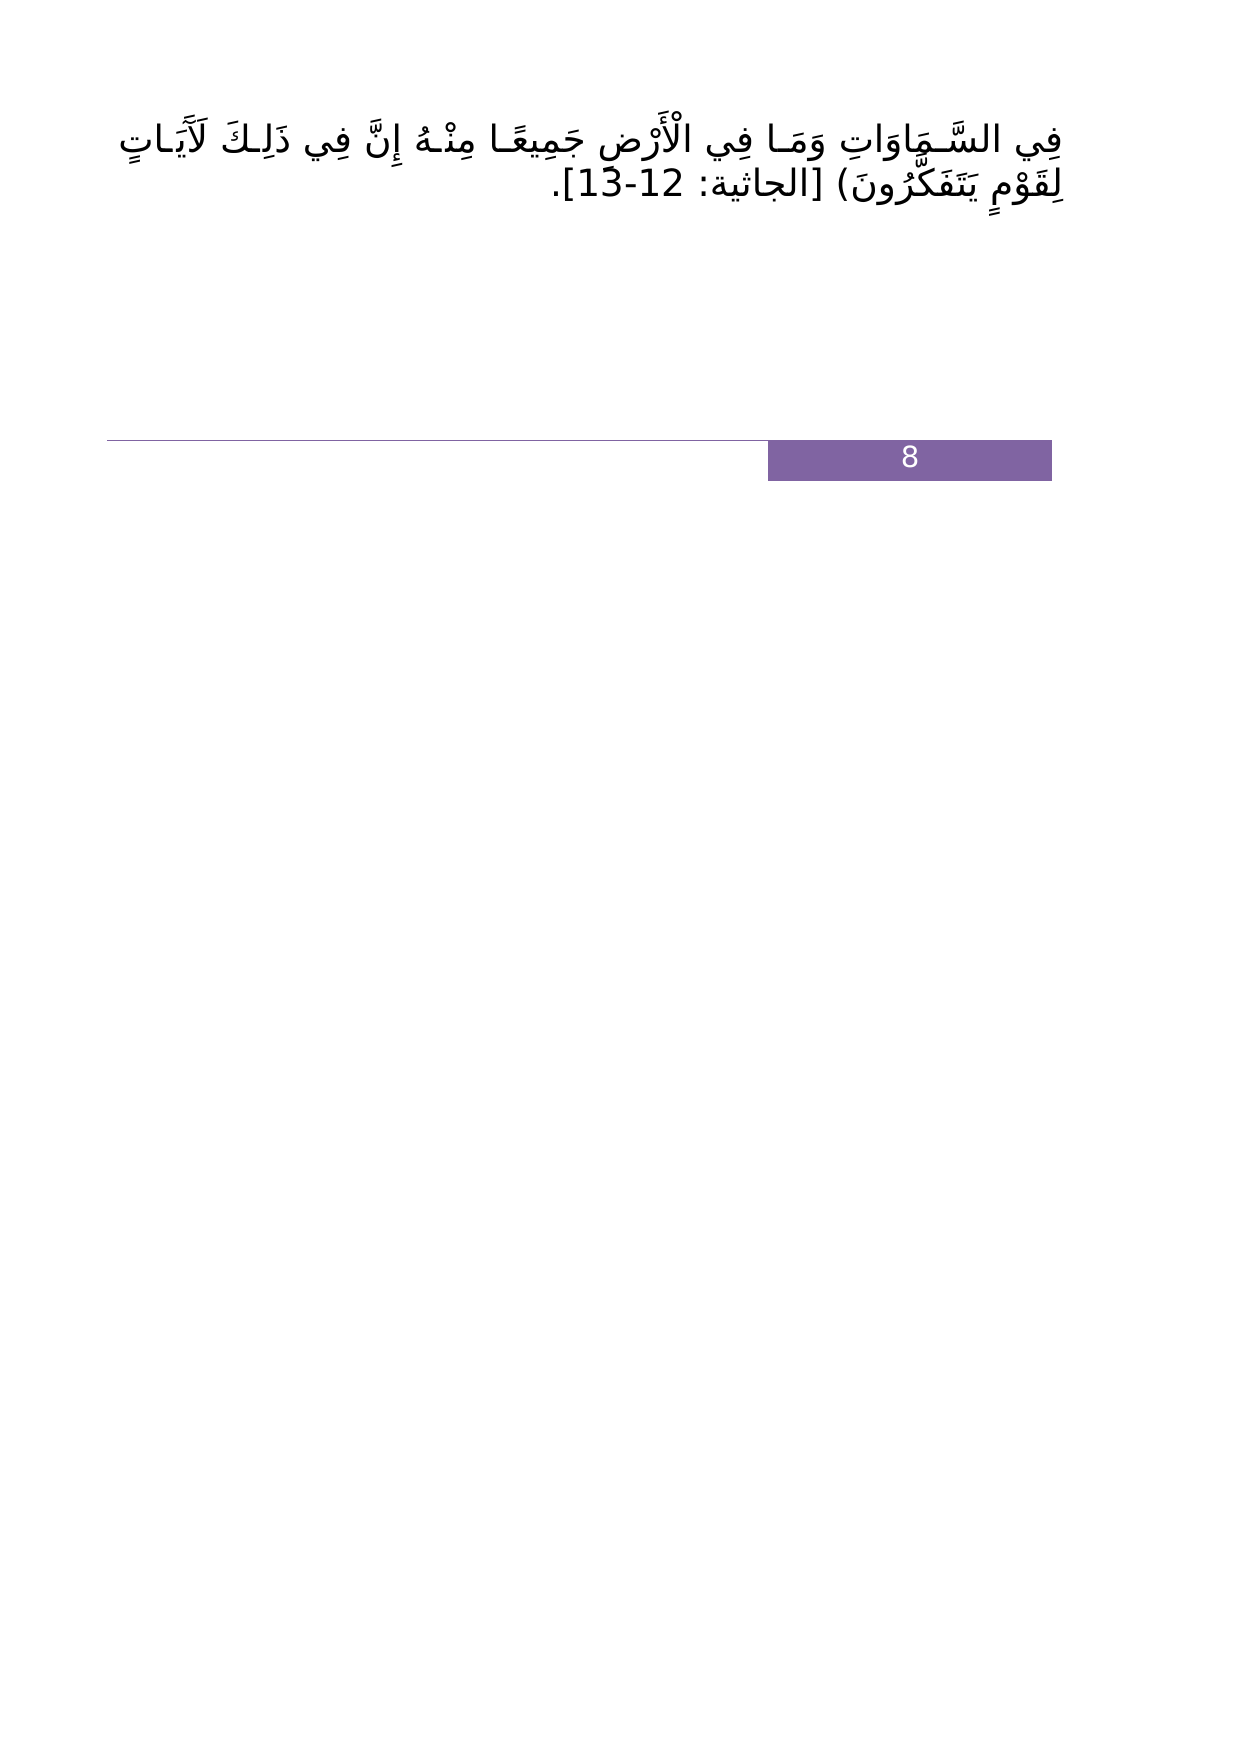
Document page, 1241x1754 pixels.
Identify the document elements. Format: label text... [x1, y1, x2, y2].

text يقول تعالى: (اللَّهُ الَّذِي سَخَّرَ لَكُمُ الْبَحْرَ لِتَجْرِيَ الْفُلْكُ فِيهِ بِأَمْرِهِ وَلِتَبْتَغُوا مِنْ فَضْلِهِ وَلَعَلَّكُمْ تَشْكُرُونَ (12) وَسَخَّرَ لَكُمْ مَا فِي السَّمَاوَاتِ وَمَا فِي الْأَرْضِ جَمِيعًا مِنْهُ إِنَّ فِي ذَلِكَ لَآَيَاتٍ لِقَوْمٍ يَتَفَكَّرُونَ) [الجاثية: 12-13]. [118, 118, 1063, 205]
